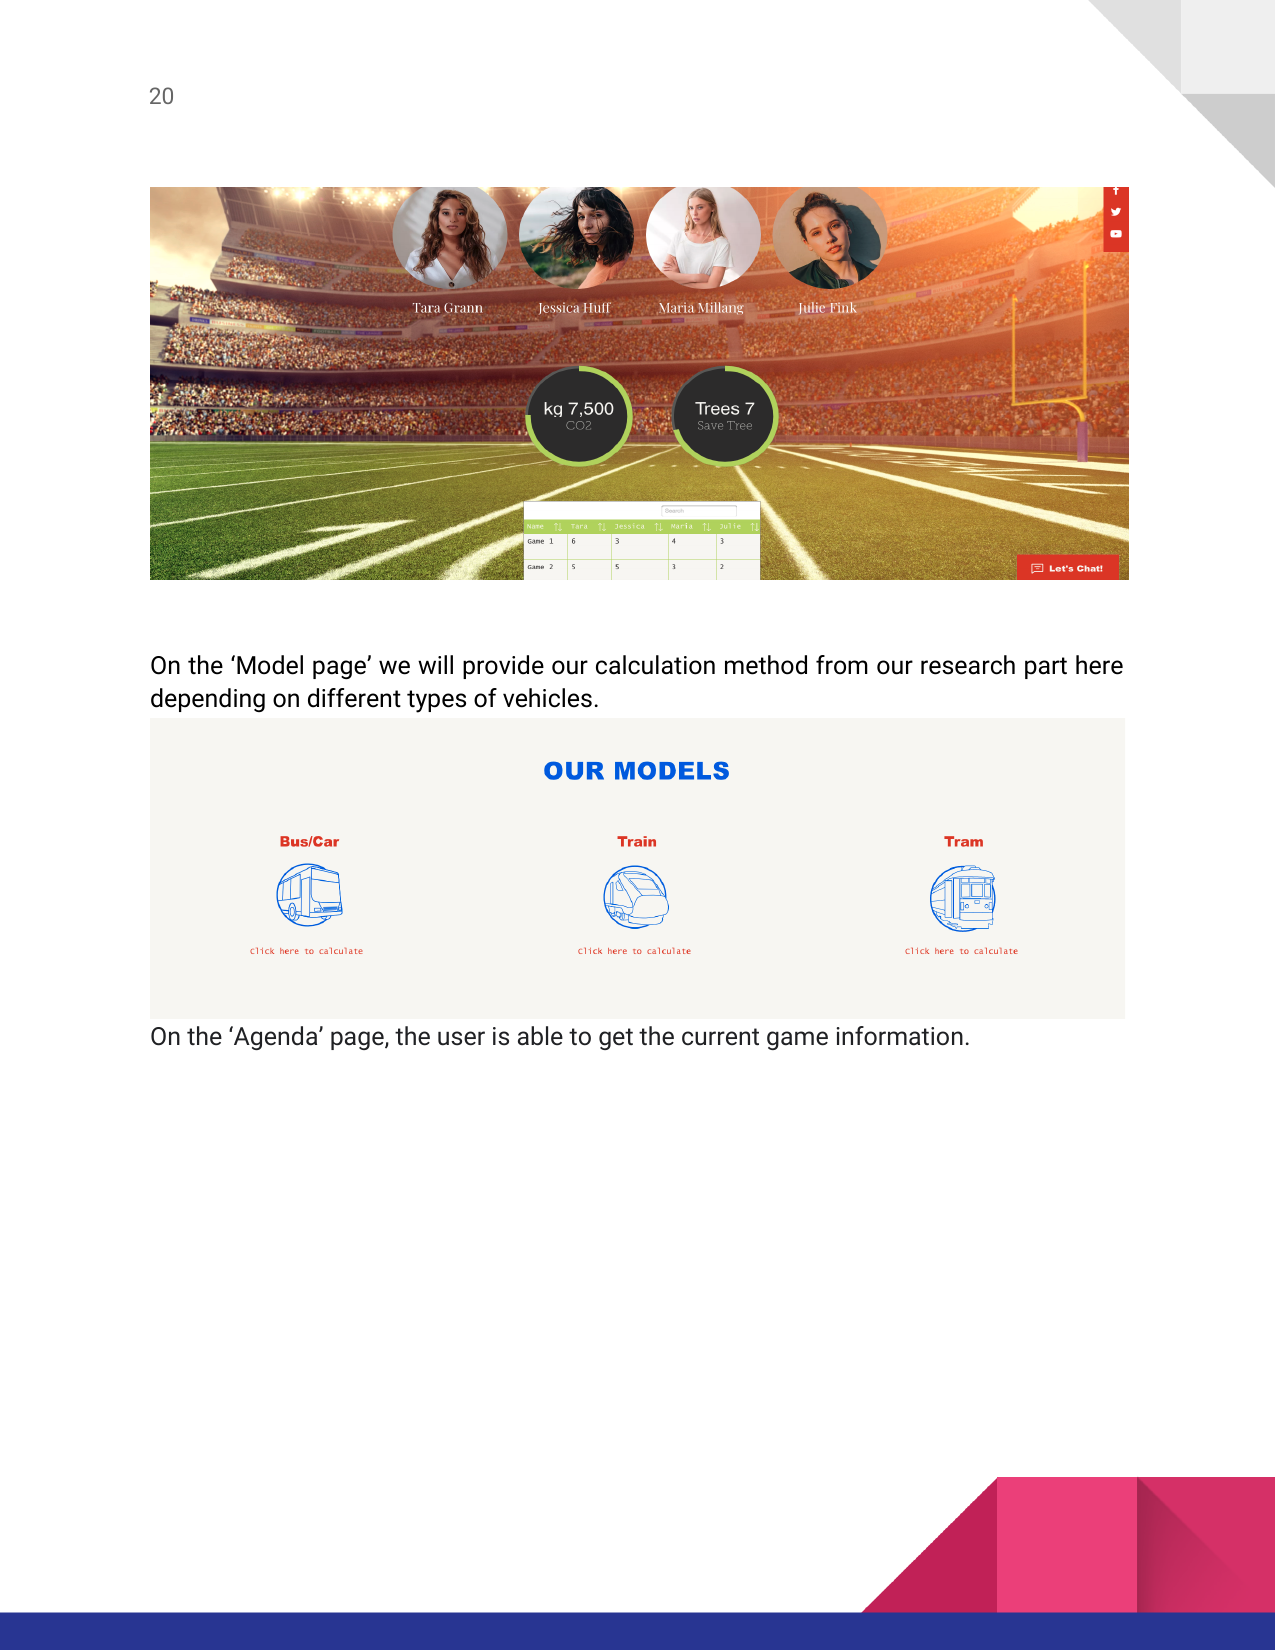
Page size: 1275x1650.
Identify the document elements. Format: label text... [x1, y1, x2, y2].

picture [150, 718, 1125, 1019]
picture [150, 0, 1275, 580]
picture [0, 1475, 1275, 1650]
text On the ‘Agenda’ page, the user is able to get the current game information. [150, 1022, 1125, 1051]
text On the ‘Model page’ we will provide our calculation method from our research part here depending on different types of vehicles. [150, 680, 1125, 714]
